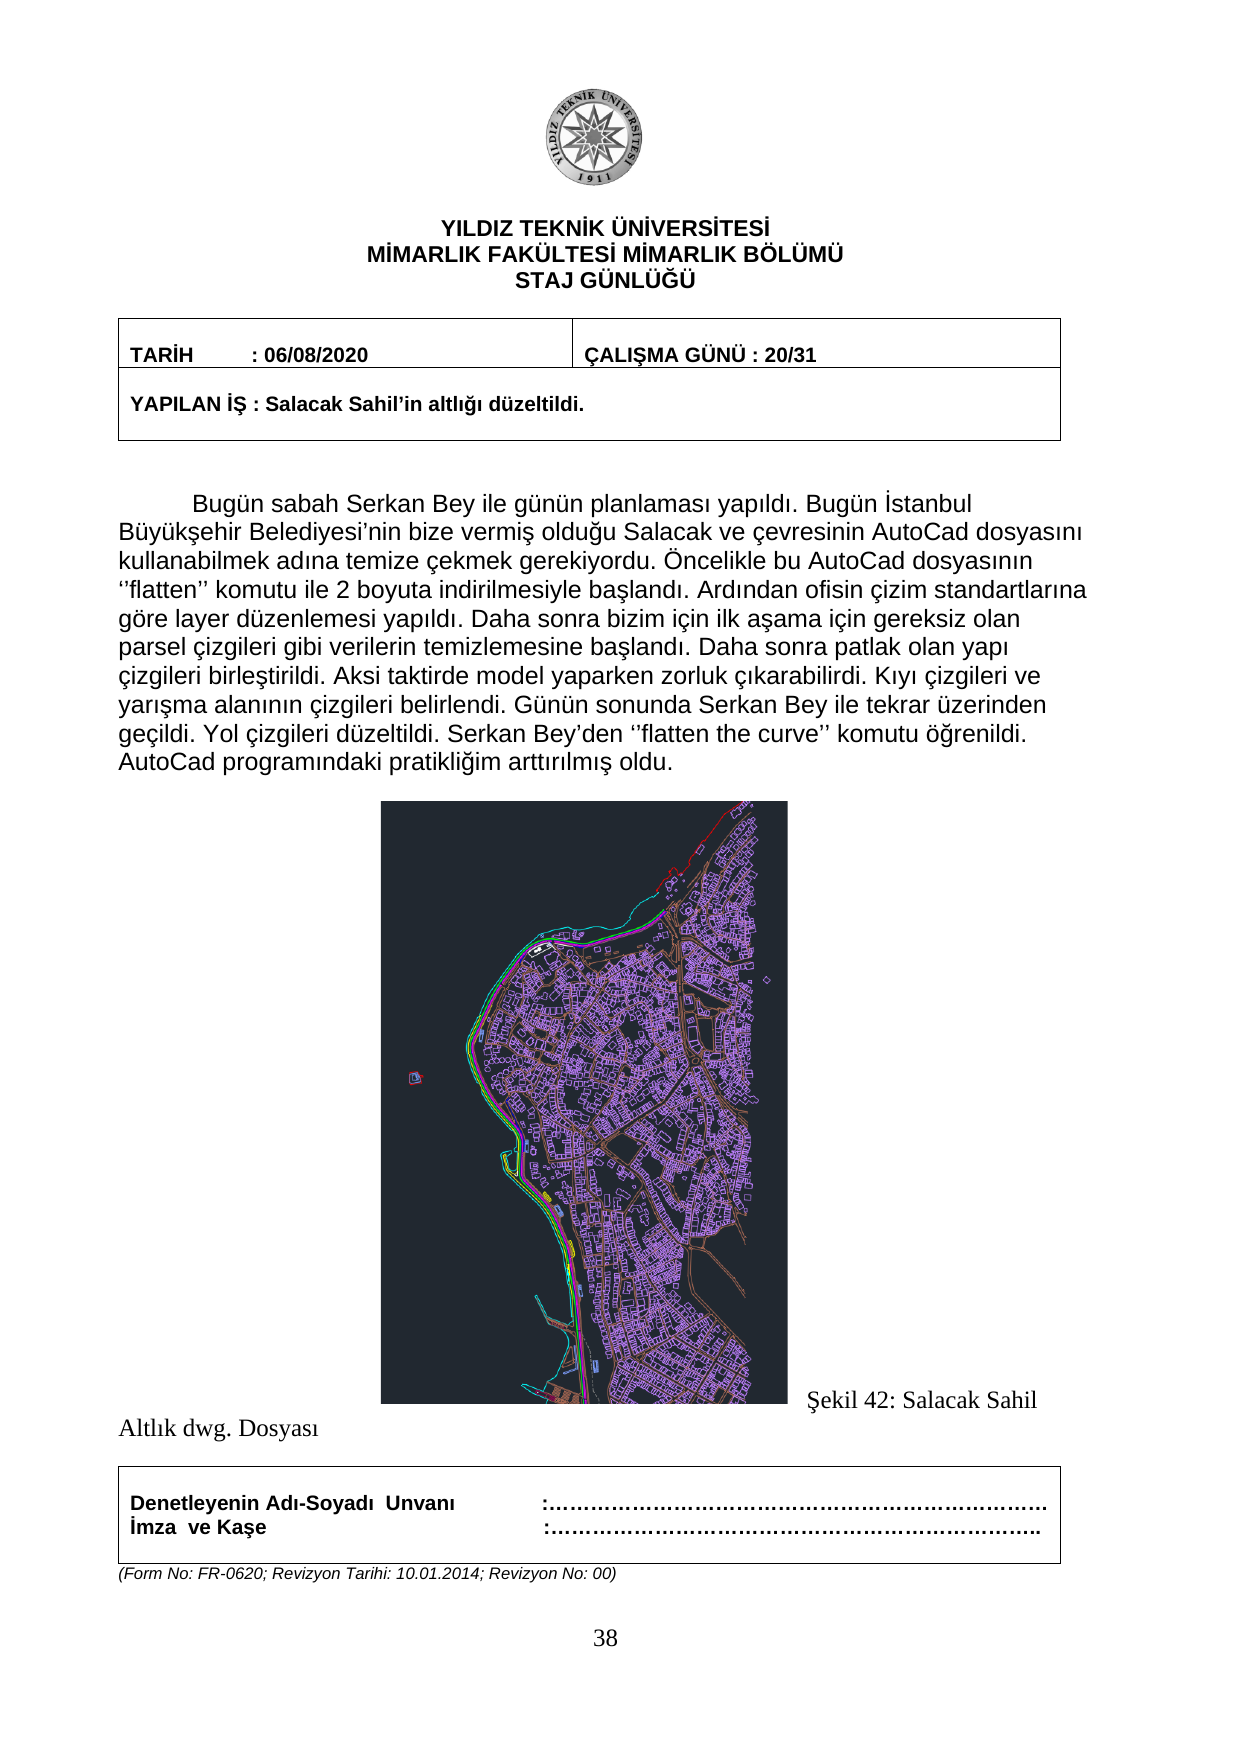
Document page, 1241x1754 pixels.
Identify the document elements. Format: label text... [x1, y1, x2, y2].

text Bugün sabah Serkan Bey ile günün planlaması yapıldı. Bugün İstanbul Büyükşehir Belediyesi’nin bize vermiş olduğu Salacak ve çevresinin AutoCad dosyasını kullanabilmek adına temize çekmek gerekiyordu. Öncelikle bu AutoCad dosyasının ‘’flatten’’ komutu ile 2 boyuta indirilmesiyle başlandı. Ardından ofisin çizim standartlarına göre layer düzenlemesi yapıldı. Daha sonra bizim için ilk aşama için gereksiz olan parsel çizgileri gibi verilerin temizlemesine başlandı. Daha sonra patlak olan yapı çizgileri birleştirildi. Aksi taktirde model yaparken zorluk çıkarabilirdi. Kıyı çizgileri ve yarışma alanının çizgileri belirlendi. Günün sonunda Serkan Bey ile tekrar üzerinden geçildi. Yol çizgileri düzeltildi. Serkan Bey’den ‘’flatten the curve’’ komutu öğrenildi. AutoCad programındaki pratikliğim arttırılmış oldu. [118, 489, 1092, 776]
table_cell YAPILAN İŞ : Salacak Sahil’in altlığı düzeltildi. [119, 368, 1060, 440]
text Şekil 42: Salacak Sahil Altlık dwg. Dosyası [118, 1385, 1092, 1442]
table_header ÇALIŞMA GÜNÜ : 20/31 [573, 319, 1060, 367]
table_header TARİH : 06/08/2020 [119, 319, 572, 367]
text MİMARLIK FAKÜLTESİ MİMARLIK BÖLÜMÜ [118, 241, 1092, 267]
text YILDIZ TEKNİK ÜNİVERSİTESİ [118, 215, 1092, 241]
text (Form No: FR-0620; Revizyon Tarihi: 10.01.2014; Revizyon No: 00) [118, 1564, 1092, 1583]
text STAJ GÜNLÜĞÜ [118, 267, 1092, 294]
table_header Denetleyenin Adı-Soyadı Unvanı :……………………………………………………………… İmza ve Kaşe :…………………………………………………………….. [119, 1467, 1060, 1563]
picture [544, 88, 643, 186]
picture [380, 801, 788, 1404]
